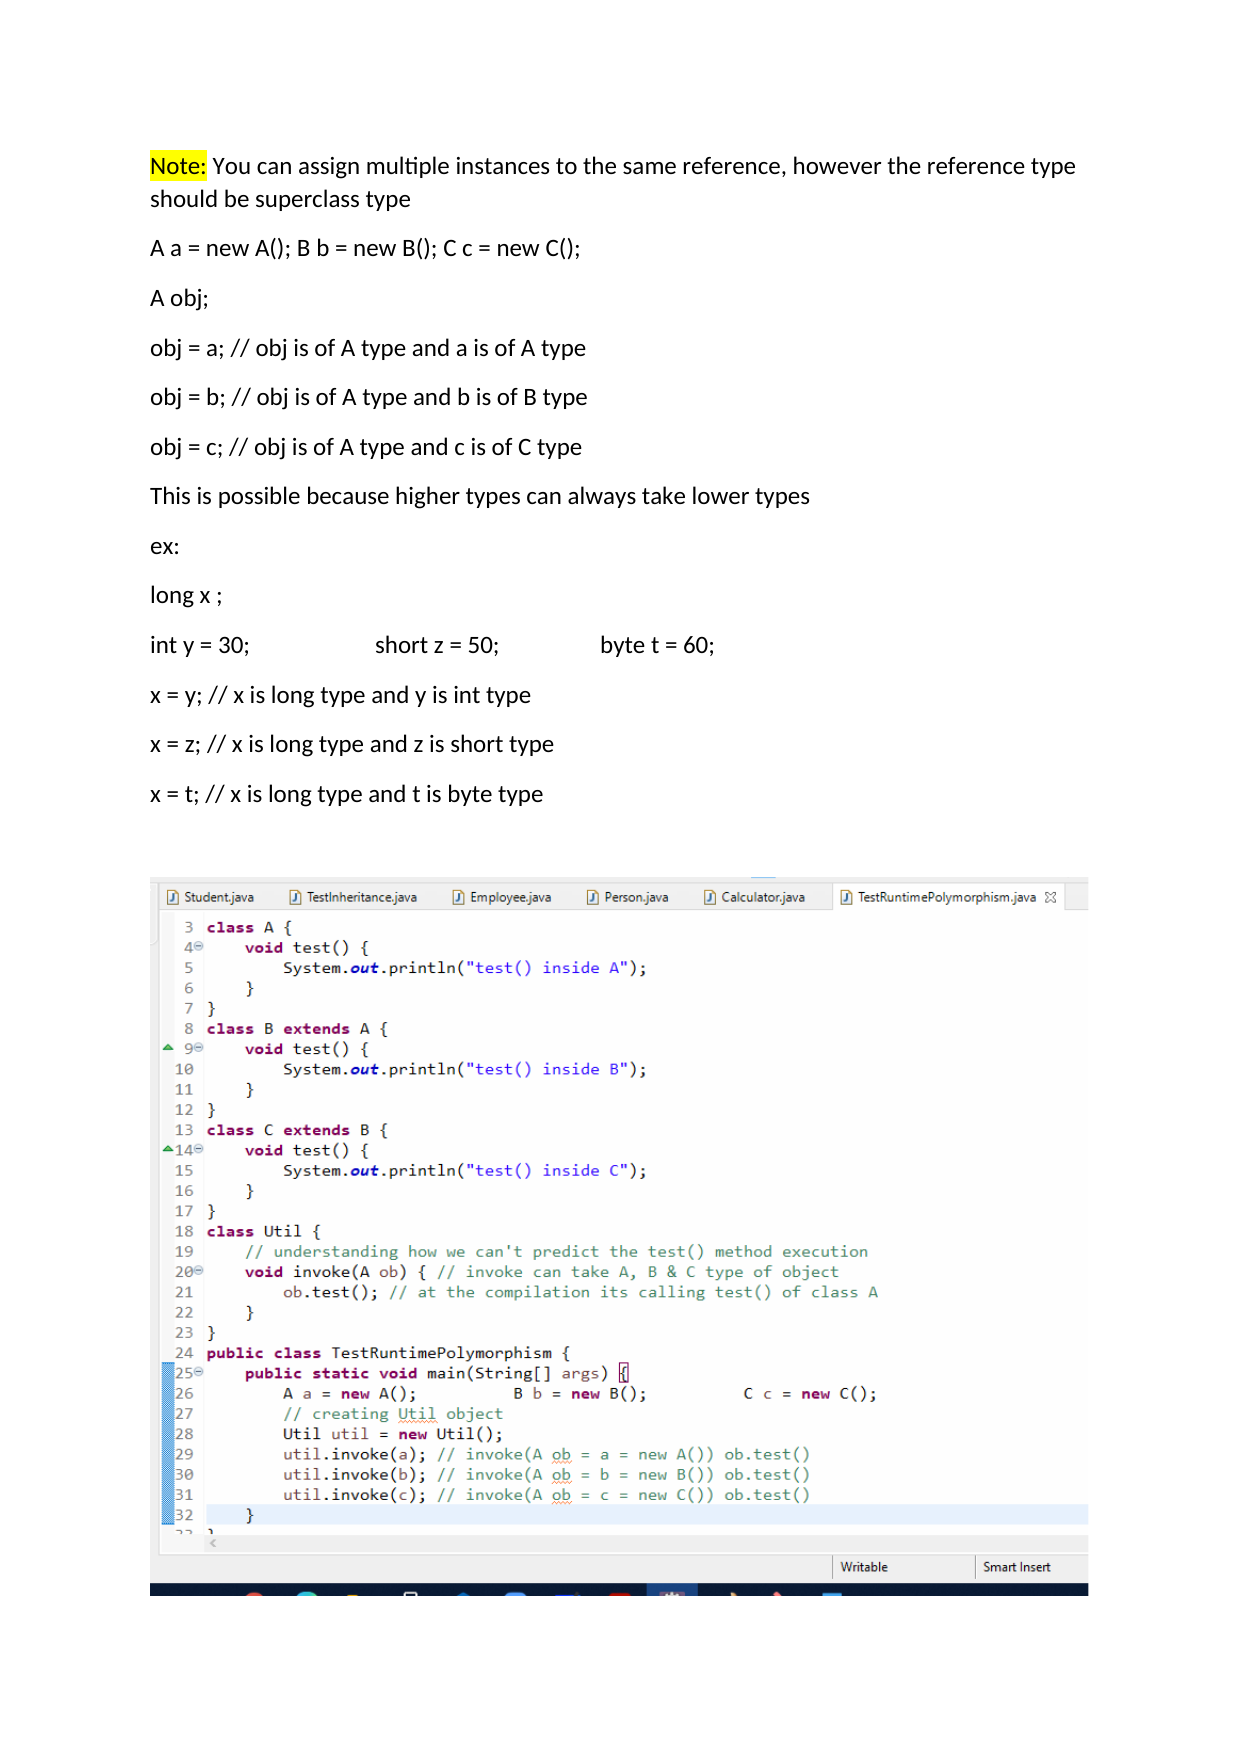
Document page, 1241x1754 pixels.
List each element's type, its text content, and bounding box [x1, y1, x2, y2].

text A obj; [150, 282, 1090, 313]
text x = z; // x is long type and z is short type [150, 728, 1090, 759]
text Note: You can assign multiple instances to the same reference, however the reference type should be superclass type [150, 150, 1090, 213]
text A a = new A(); B b = new B(); C c = new C(); [150, 232, 1090, 263]
text int y = 30; short z = 50; byte t = 60; [150, 629, 1090, 660]
text x = y; // x is long type and y is int type [150, 679, 1090, 709]
text obj = a; // obj is of A type and a is of A type [150, 332, 1090, 362]
text long x ; [150, 579, 1090, 610]
text x = t; // x is long type and t is byte type [150, 778, 1090, 808]
picture [150, 877, 1089, 1596]
text This is possible because higher types can always take lower types [150, 480, 1090, 511]
text obj = b; // obj is of A type and b is of B type [150, 381, 1090, 412]
text ex: [150, 530, 1090, 561]
text obj = c; // obj is of A type and c is of C type [150, 431, 1090, 461]
